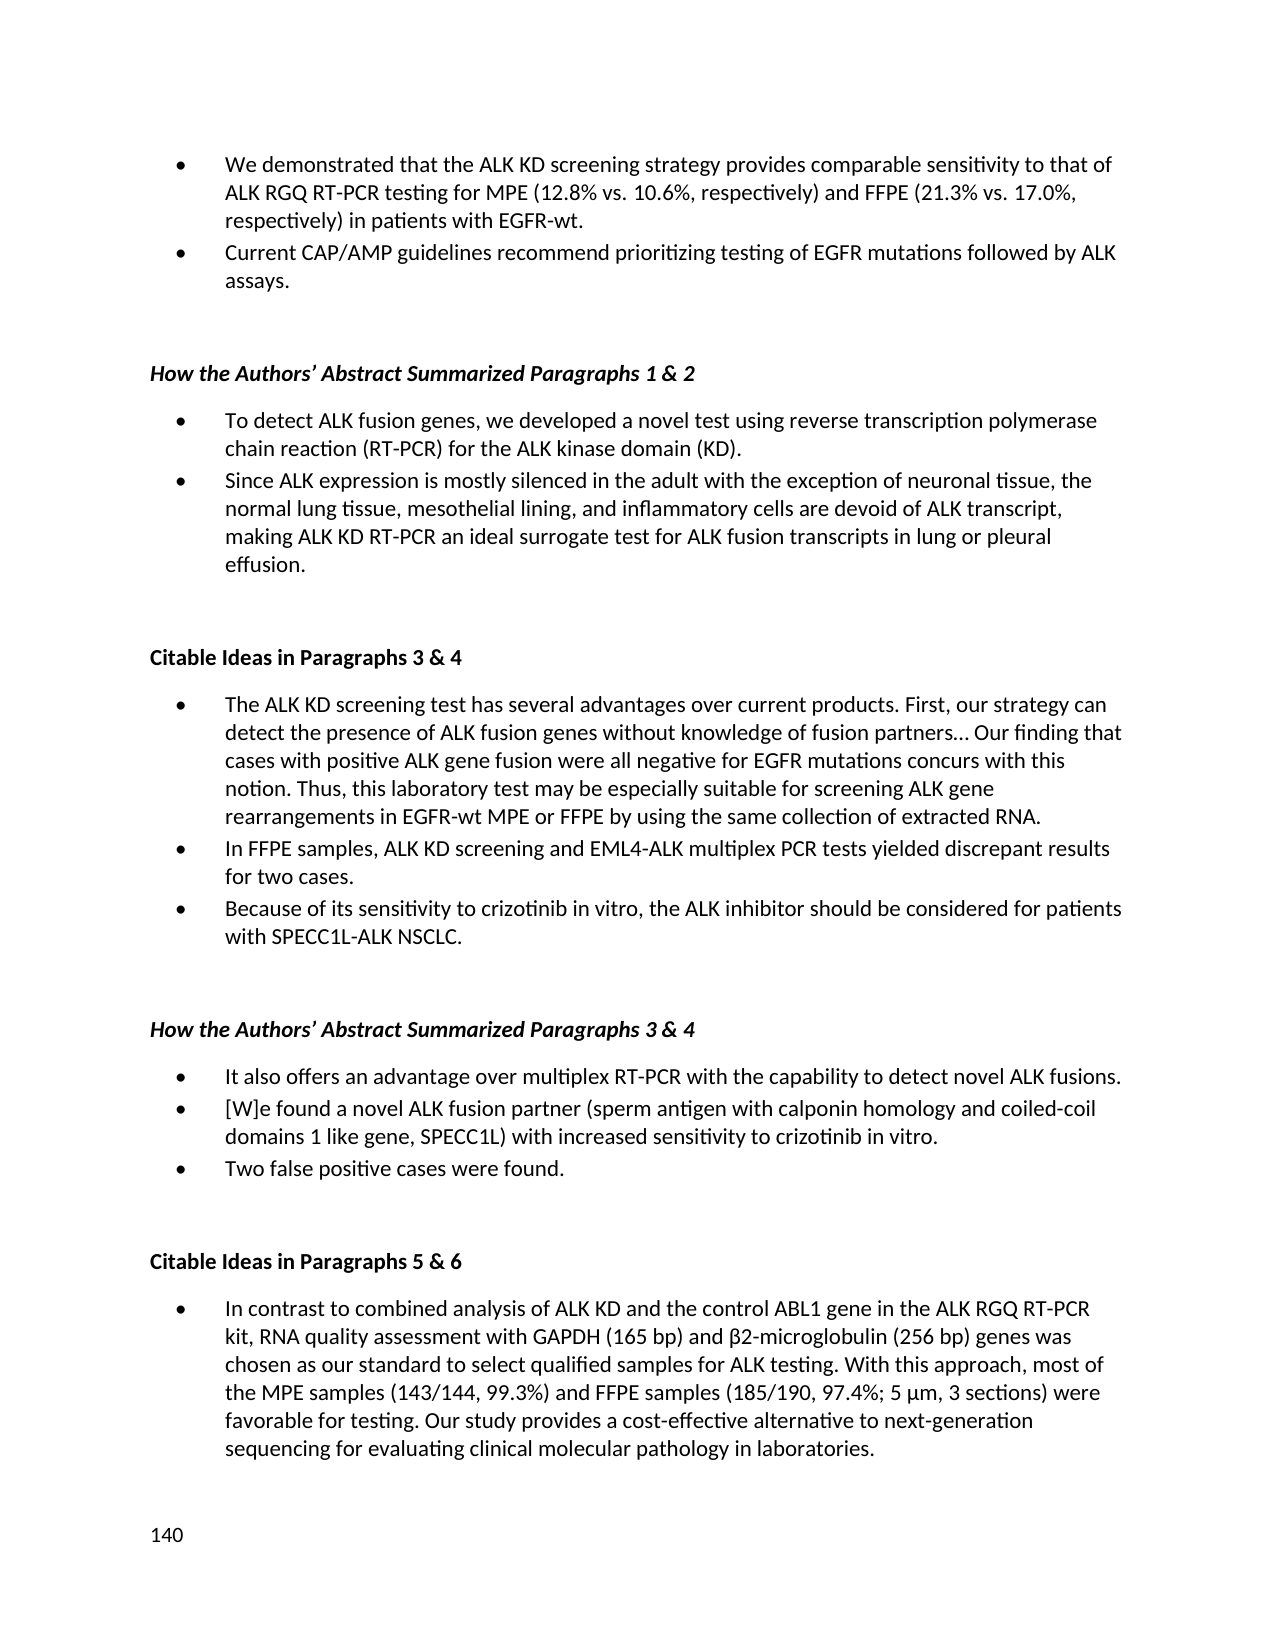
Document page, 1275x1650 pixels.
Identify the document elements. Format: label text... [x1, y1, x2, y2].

list The ALK KD screening test has several advantages over current products. First, our strategy can detect the presence of ALK fusion genes without knowledge of fusion partners… Our finding that cases with positive ALK gene fusion were all negative for EGFR mutations concurs with this notion. Thus, this laboratory test may be especially suitable for screening ALK gene rearrangements in EGFR-wt MPE or FFPE by using the same collection of extracted RNA. [175, 690, 1125, 830]
list In FFPE samples, ALK KD screening and EML4-ALK multiplex PCR tests yielded discrepant results for two cases. [175, 834, 1125, 890]
list It also offers an advantage over multiplex RT-PCR with the capability to detect novel ALK fusions. [175, 1062, 1125, 1090]
list Since ALK expression is mostly silenced in the adult with the exception of neuronal tissue, the normal lung tissue, mesothelial lining, and inflammatory cells are devoid of ALK transcript, making ALK KD RT-PCR an ideal surrogate test for ALK fusion transcripts in lung or pleural effusion. [175, 466, 1125, 578]
list Current CAP/AMP guidelines recommend prioritizing testing of EGFR mutations followed by ALK assays. [175, 238, 1125, 294]
list To detect ALK fusion genes, we developed a novel test using reverse transcription polymerase chain reaction (RT-PCR) for the ALK kinase domain (KD). [175, 406, 1125, 462]
text Citable Ideas in Paragraphs 5 & 6 [150, 1247, 1125, 1275]
list In contrast to combined analysis of ALK KD and the control ABL1 gene in the ALK RGQ RT-PCR kit, RNA quality assessment with GAPDH (165 bp) and β2-microglobulin (256 bp) genes was chosen as our standard to select qualified samples for ALK testing. With this approach, most of the MPE samples (143/144, 99.3%) and FFPE samples (185/190, 97.4%; 5 μm, 3 sections) were favorable for testing. Our study provides a cost-effective alternative to next-generation sequencing for evaluating clinical molecular pathology in laboratories. [175, 1294, 1125, 1462]
list We demonstrated that the ALK KD screening strategy provides comparable sensitivity to that of ALK RGQ RT-PCR testing for MPE (12.8% vs. 10.6%, respectively) and FFPE (21.3% vs. 17.0%, respectively) in patients with EGFR-wt. [175, 150, 1125, 234]
list Two false positive cases were found. [175, 1154, 1125, 1182]
list Because of its sensitivity to crizotinib in vitro, the ALK inhibitor should be considered for patients with SPECC1L-ALK NSCLC. [175, 894, 1125, 950]
list [W]e found a novel ALK fusion partner (sperm antigen with calponin homology and coiled-coil domains 1 like gene, SPECC1L) with increased sensitivity to crizotinib in vitro. [175, 1094, 1125, 1150]
text How the Authors’ Abstract Summarized Paragraphs 1 & 2 [150, 359, 1125, 387]
text How the Authors’ Abstract Summarized Paragraphs 3 & 4 [150, 1016, 1125, 1043]
text Citable Ideas in Paragraphs 3 & 4 [150, 643, 1125, 672]
